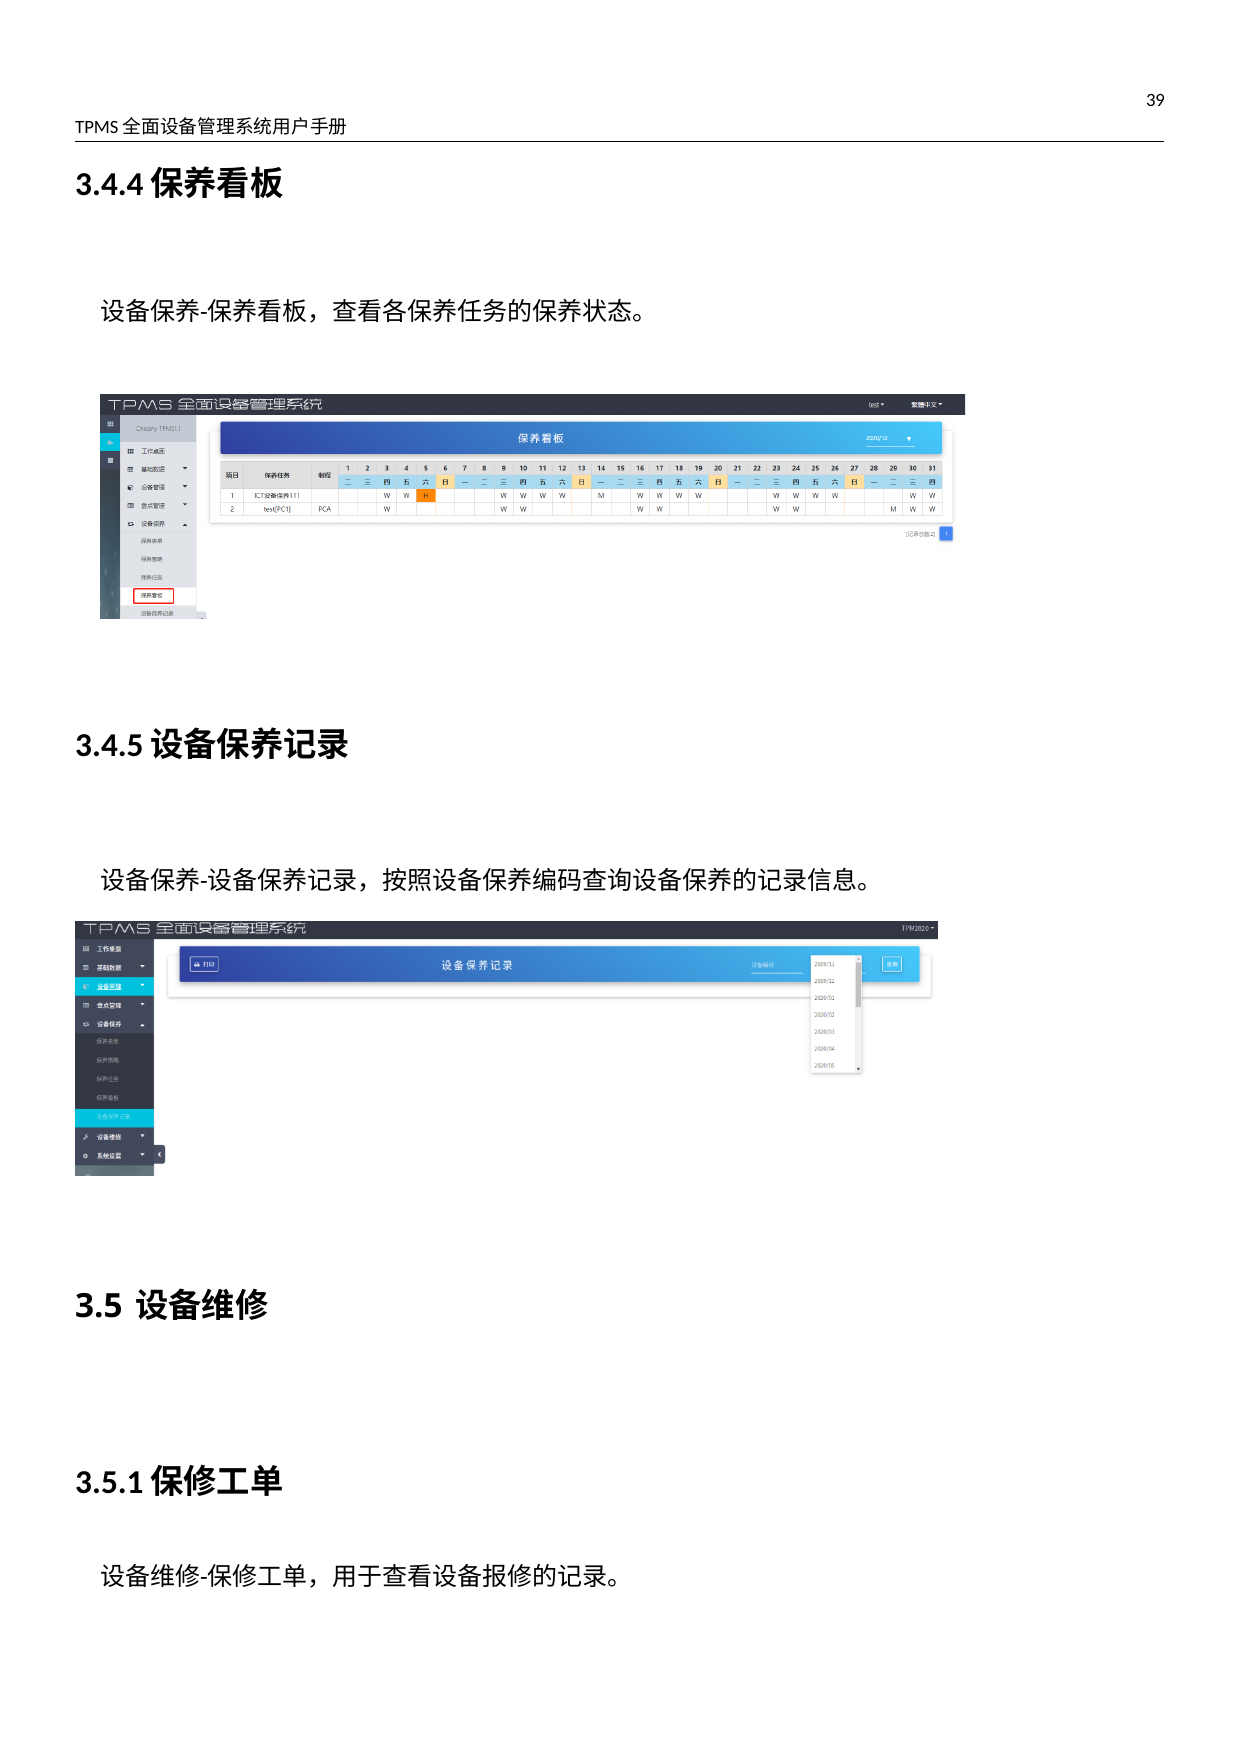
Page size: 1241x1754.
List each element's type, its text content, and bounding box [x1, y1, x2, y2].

picture [75, 921, 938, 1176]
text 设备保养-保养看板，查看各保养任务的保养状态。 [75, 276, 1164, 343]
subtitle 保修工单 [75, 1445, 1164, 1513]
text 设备保养-设备保养记录，按照设备保养编码查询设备保养的记录信息。 [75, 844, 1164, 912]
subtitle 设备维修 [75, 1269, 1164, 1337]
text 设备维修-保修工单，用于查看设备报修的记录。 [75, 1540, 1164, 1608]
subtitle 设备保养记录 [75, 708, 1164, 776]
subtitle 保养看板 [75, 147, 1164, 214]
picture [100, 394, 966, 619]
